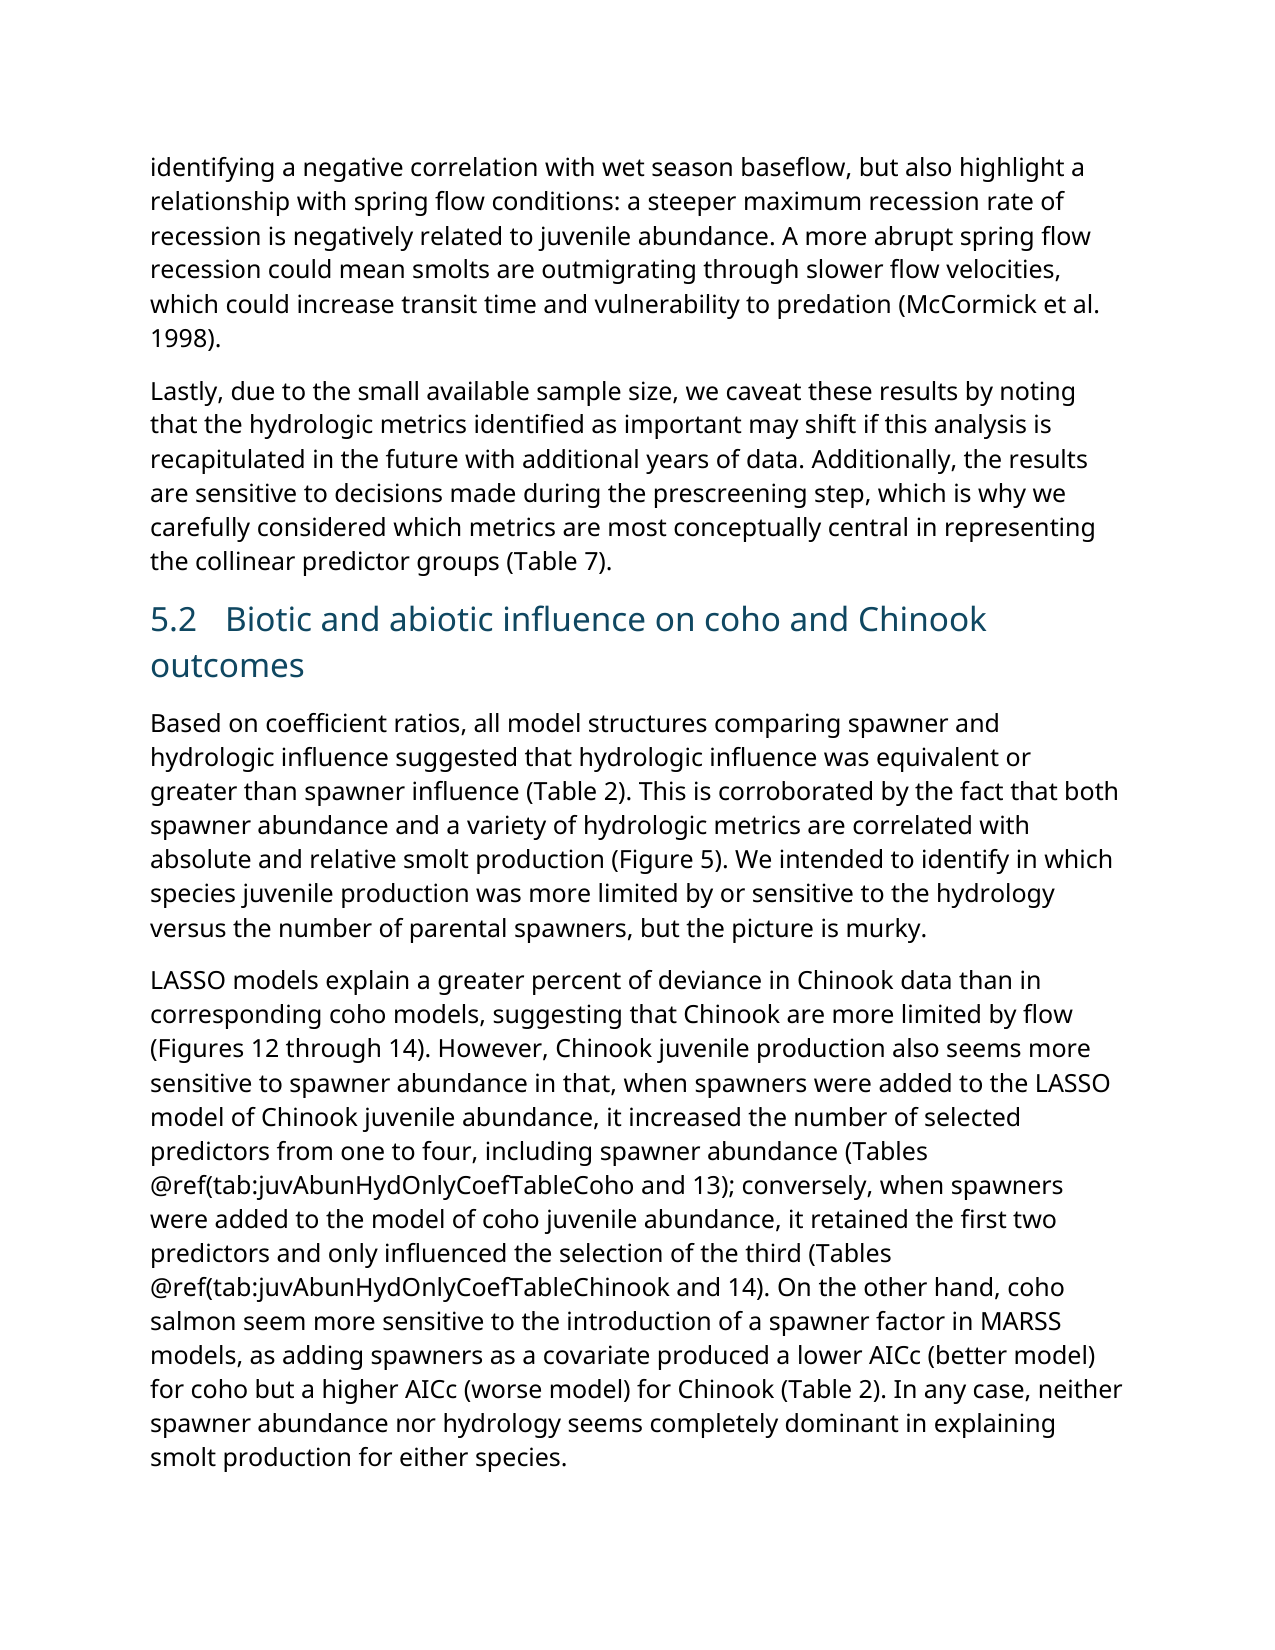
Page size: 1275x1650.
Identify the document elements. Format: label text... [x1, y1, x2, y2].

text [150, 150, 1125, 354]
text Lastly, due to the small available sample size, we caveat these results by noting that the hydrologic metrics identified as important may shift if this analysis is recapitulated in the future with additional years of data. Additionally, the results are sensitive to decisions made during the prescreening step, which is why we carefully considered which metrics are most conceptually central in representing the collinear predictor groups (Table 7). [150, 373, 1125, 577]
text Based on coefficient ratios, all model structures comparing spawner and hydrologic influence suggested that hydrologic influence was equivalent or greater than spawner influence (Table 2). This is corroborated by the fact that both spawner abundance and a variety of hydrologic metrics are correlated with absolute and relative smolt production (Figure 5). We intended to identify in which species juvenile production was more limited by or sensitive to the hydrology versus the number of parental spawners, but the picture is murky. [150, 706, 1125, 944]
text LASSO models explain a greater percent of deviance in Chinook data than in corresponding coho models, suggesting that Chinook are more limited by flow (Figures 12 through 14). However, Chinook juvenile production also seems more sensitive to spawner abundance in that, when spawners were added to the LASSO model of Chinook juvenile abundance, it increased the number of selected predictors from one to four, including spawner abundance (Tables @ref(tab:juvAbunHydOnlyCoefTableCoho and 13); conversely, when spawners were added to the model of coho juvenile abundance, it retained the first two predictors and only influenced the selection of the third (Tables @ref(tab:juvAbunHydOnlyCoefTableChinook and 14). On the other hand, coho salmon seem more sensitive to the introduction of a spawner factor in MARSS models, as adding spawners as a covariate produced a lower AICc (better model) for coho but a higher AICc (worse model) for Chinook (Table 2). In any case, neither spawner abundance nor hydrology seems completely dominant in explaining smolt production for either species. [150, 963, 1125, 1474]
subtitle 5.2 Biotic and abiotic influence on coho and Chinook outcomes [150, 596, 1125, 687]
